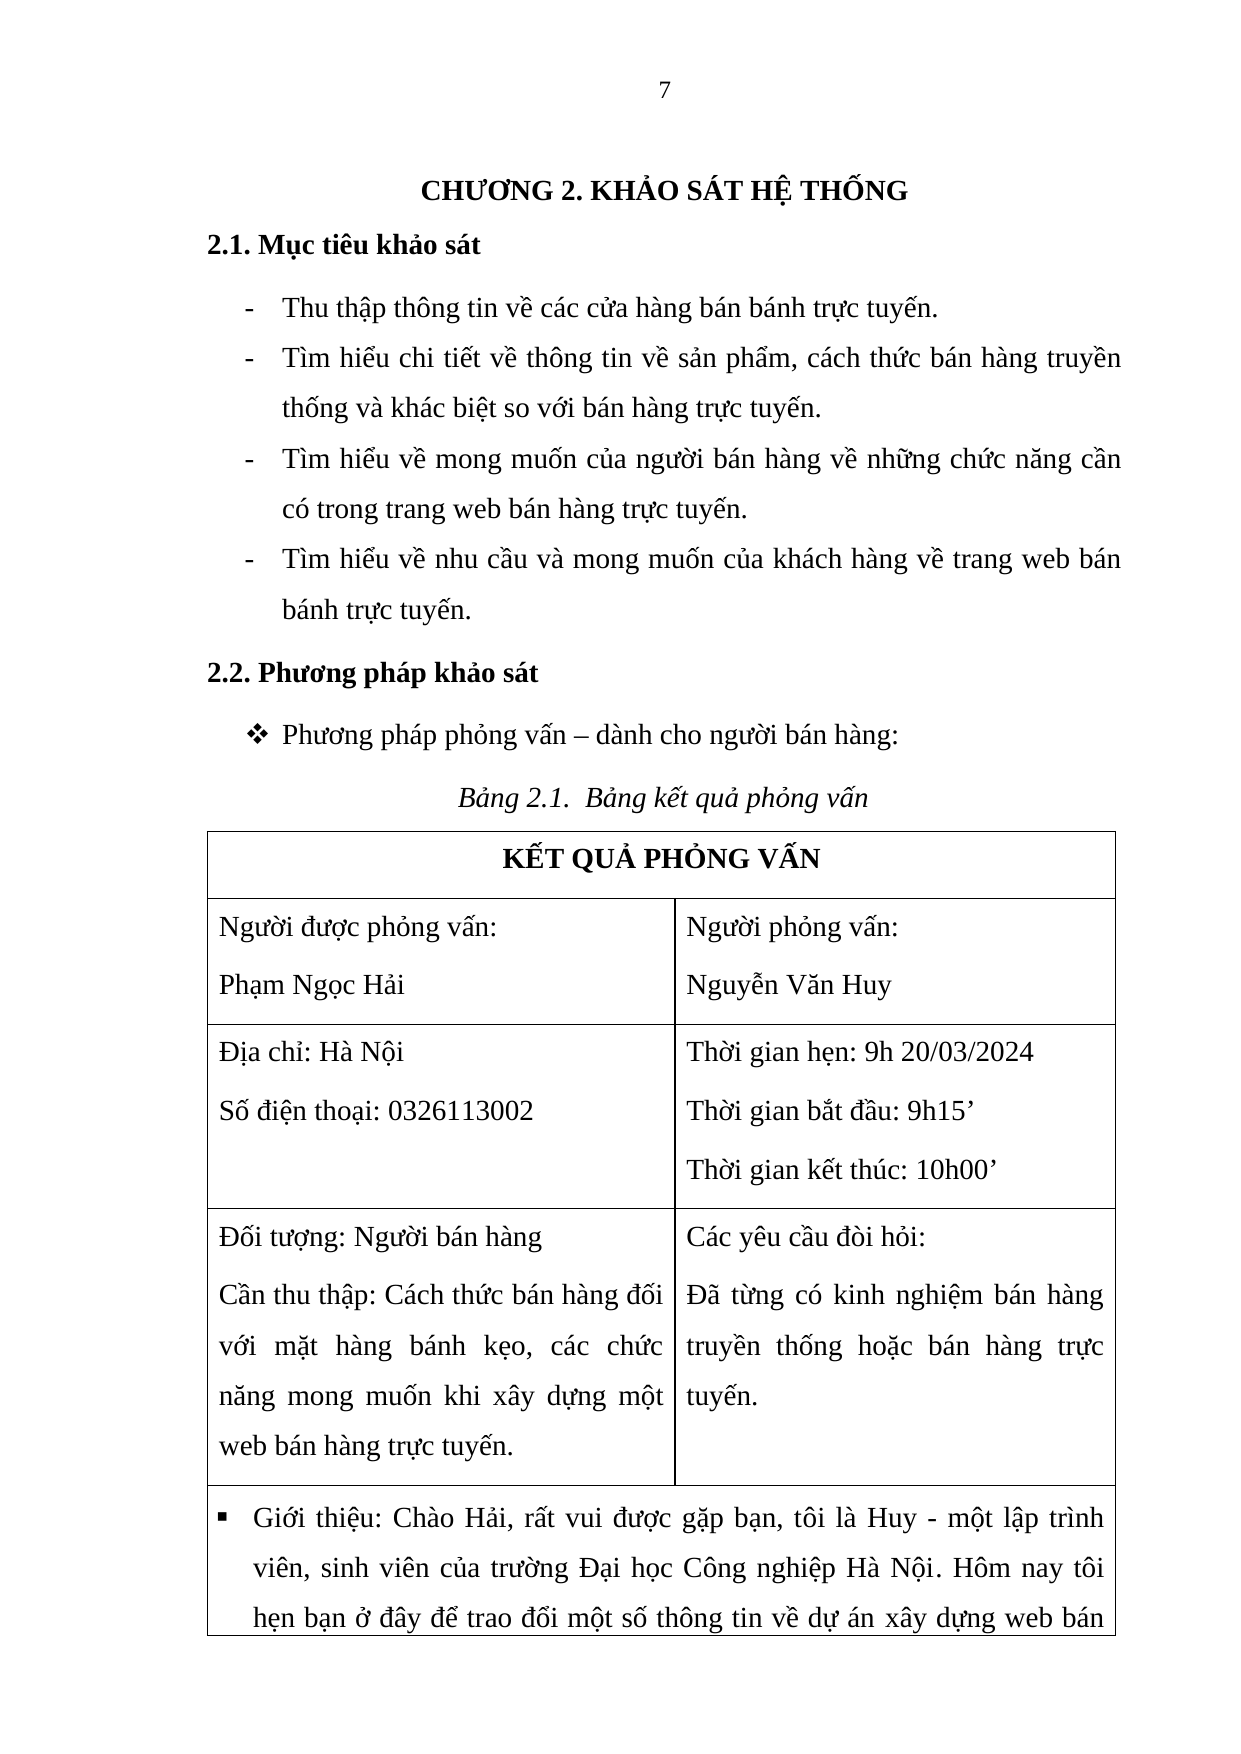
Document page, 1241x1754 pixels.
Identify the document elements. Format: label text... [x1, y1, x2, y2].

list Phương pháp phỏng vấn – dành cho người bán hàng: [244, 717, 1122, 751]
subtitle 2.1. Mục tiêu khảo sát [207, 227, 1122, 261]
table_cell Địa chỉ: Hà Nội Số điện thoại: 0326113002 [208, 1025, 674, 1208]
table_cell Người được phỏng vấn: Phạm Ngọc Hải [208, 899, 674, 1023]
subtitle Bảng 2.1. Bảng kết quả phỏng vấn [207, 780, 1122, 814]
list Tìm hiểu về mong muốn của người bán hàng về những chức năng cần có trong trang web bán hàng trực tuyến. [244, 441, 1122, 525]
table_cell Đối tượng: Người bán hàng Cần thu thập: Cách thức bán hàng đối với mặt hàng bánh kẹo, các chức năng mong muốn khi xây dựng một web bán hàng trực tuyến. [208, 1209, 674, 1484]
subtitle 2.2. Phương pháp khảo sát [207, 655, 1122, 688]
subtitle CHƯƠNG 2. KHẢO SÁT HỆ THỐNG [207, 173, 1122, 206]
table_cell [208, 1486, 1115, 1635]
table_cell Người phỏng vấn: Nguyễn Văn Huy [676, 899, 1115, 1023]
table_header KẾT QUẢ PHỎNG VẤN [208, 832, 1115, 898]
table_cell Thời gian hẹn: 9h 20/03/2024 Thời gian bắt đầu: 9h15’ Thời gian kết thúc: 10h00’ [676, 1025, 1115, 1208]
list Tìm hiểu về nhu cầu và mong muốn của khách hàng về trang web bán bánh trực tuyến. [244, 542, 1122, 625]
table_cell Các yêu cầu đòi hỏi: Đã từng có kinh nghiệm bán hàng truyền thống hoặc bán hàng trực tuyến. [676, 1209, 1115, 1484]
list Tìm hiểu chi tiết về thông tin về sản phẩm, cách thức bán hàng truyền thống và khác biệt so với bán hàng trực tuyến. [244, 340, 1122, 424]
list Thu thập thông tin về các cửa hàng bán bánh trực tuyến. [244, 290, 1122, 323]
